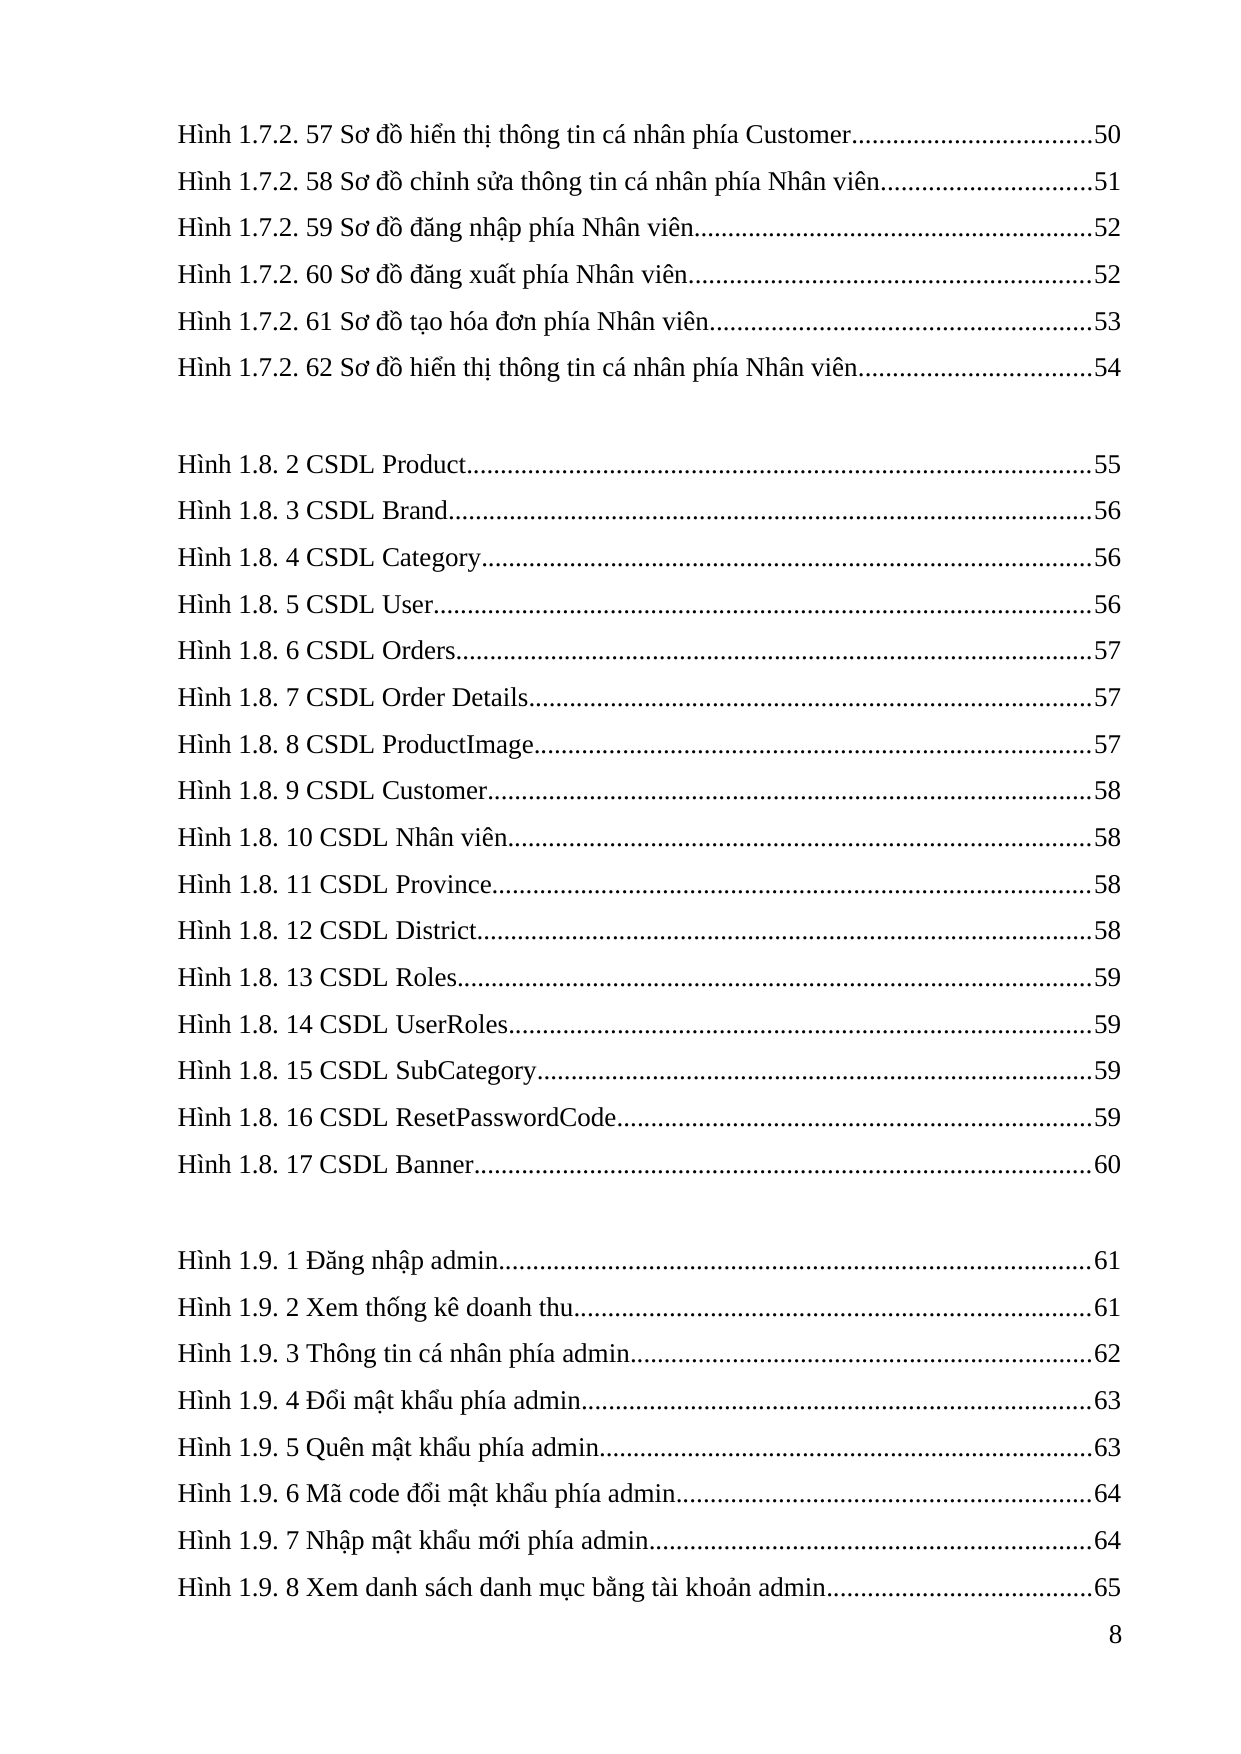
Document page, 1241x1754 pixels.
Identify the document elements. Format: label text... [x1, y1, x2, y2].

text Hình 1.7.2. 59 Sơ đồ đăng nhập phía Nhân viên 52 [177, 211, 1122, 243]
text Hình 1.8. 10 CSDL Nhân viên 58 [177, 821, 1122, 852]
text Hình 1.9. 2 Xem thống kê doanh thu 61 [177, 1291, 1122, 1322]
text Hình 1.9. 1 Đăng nhập admin 61 [177, 1244, 1122, 1275]
text Hình 1.7.2. 62 Sơ đồ hiển thị thông tin cá nhân phía Nhân viên 54 [177, 351, 1122, 383]
text Hình 1.8. 12 CSDL District 58 [177, 914, 1122, 946]
text Hình 1.8. 9 CSDL Customer 58 [177, 774, 1122, 806]
text Hình 1.8. 6 CSDL Orders 57 [177, 634, 1122, 666]
text Hình 1.8. 5 CSDL User 56 [177, 588, 1122, 619]
text Hình 1.8. 2 CSDL Product 55 [177, 448, 1122, 479]
text Hình 1.9. 3 Thông tin cá nhân phía admin 62 [177, 1337, 1122, 1368]
text Hình 1.8. 13 CSDL Roles 59 [177, 961, 1122, 992]
text Hình 1.9. 7 Nhập mật khẩu mới phía admin 64 [177, 1524, 1122, 1555]
text Hình 1.8. 11 CSDL Province 58 [177, 868, 1122, 899]
text Hình 1.8. 8 CSDL ProductImage 57 [177, 728, 1122, 759]
text Hình 1.8. 16 CSDL ResetPasswordCode 59 [177, 1101, 1122, 1132]
text Hình 1.7.2. 60 Sơ đồ đăng xuất phía Nhân viên 52 [177, 258, 1122, 289]
text Hình 1.9. 5 Quên mật khẩu phía admin 63 [177, 1431, 1122, 1462]
text Hình 1.7.2. 57 Sơ đồ hiển thị thông tin cá nhân phía Customer 50 [177, 118, 1122, 149]
text Hình 1.7.2. 61 Sơ đồ tạo hóa đơn phía Nhân viên 53 [177, 305, 1122, 336]
text Hình 1.9. 4 Đổi mật khẩu phía admin 63 [177, 1384, 1122, 1415]
text Hình 1.8. 17 CSDL Banner 60 [177, 1148, 1122, 1179]
text Hình 1.8. 4 CSDL Category 56 [177, 541, 1122, 572]
text Hình 1.8. 7 CSDL Order Details 57 [177, 681, 1122, 712]
text Hình 1.8. 3 CSDL Brand 56 [177, 494, 1122, 526]
text Hình 1.8. 15 CSDL SubCategory 59 [177, 1054, 1122, 1086]
text Hình 1.7.2. 58 Sơ đồ chỉnh sửa thông tin cá nhân phía Nhân viên 51 [177, 165, 1122, 196]
text Hình 1.8. 14 CSDL UserRoles 59 [177, 1008, 1122, 1039]
text Hình 1.9. 6 Mã code đổi mật khẩu phía admin 64 [177, 1477, 1122, 1508]
text Hình 1.9. 8 Xem danh sách danh mục bằng tài khoản admin 65 [177, 1571, 1122, 1602]
